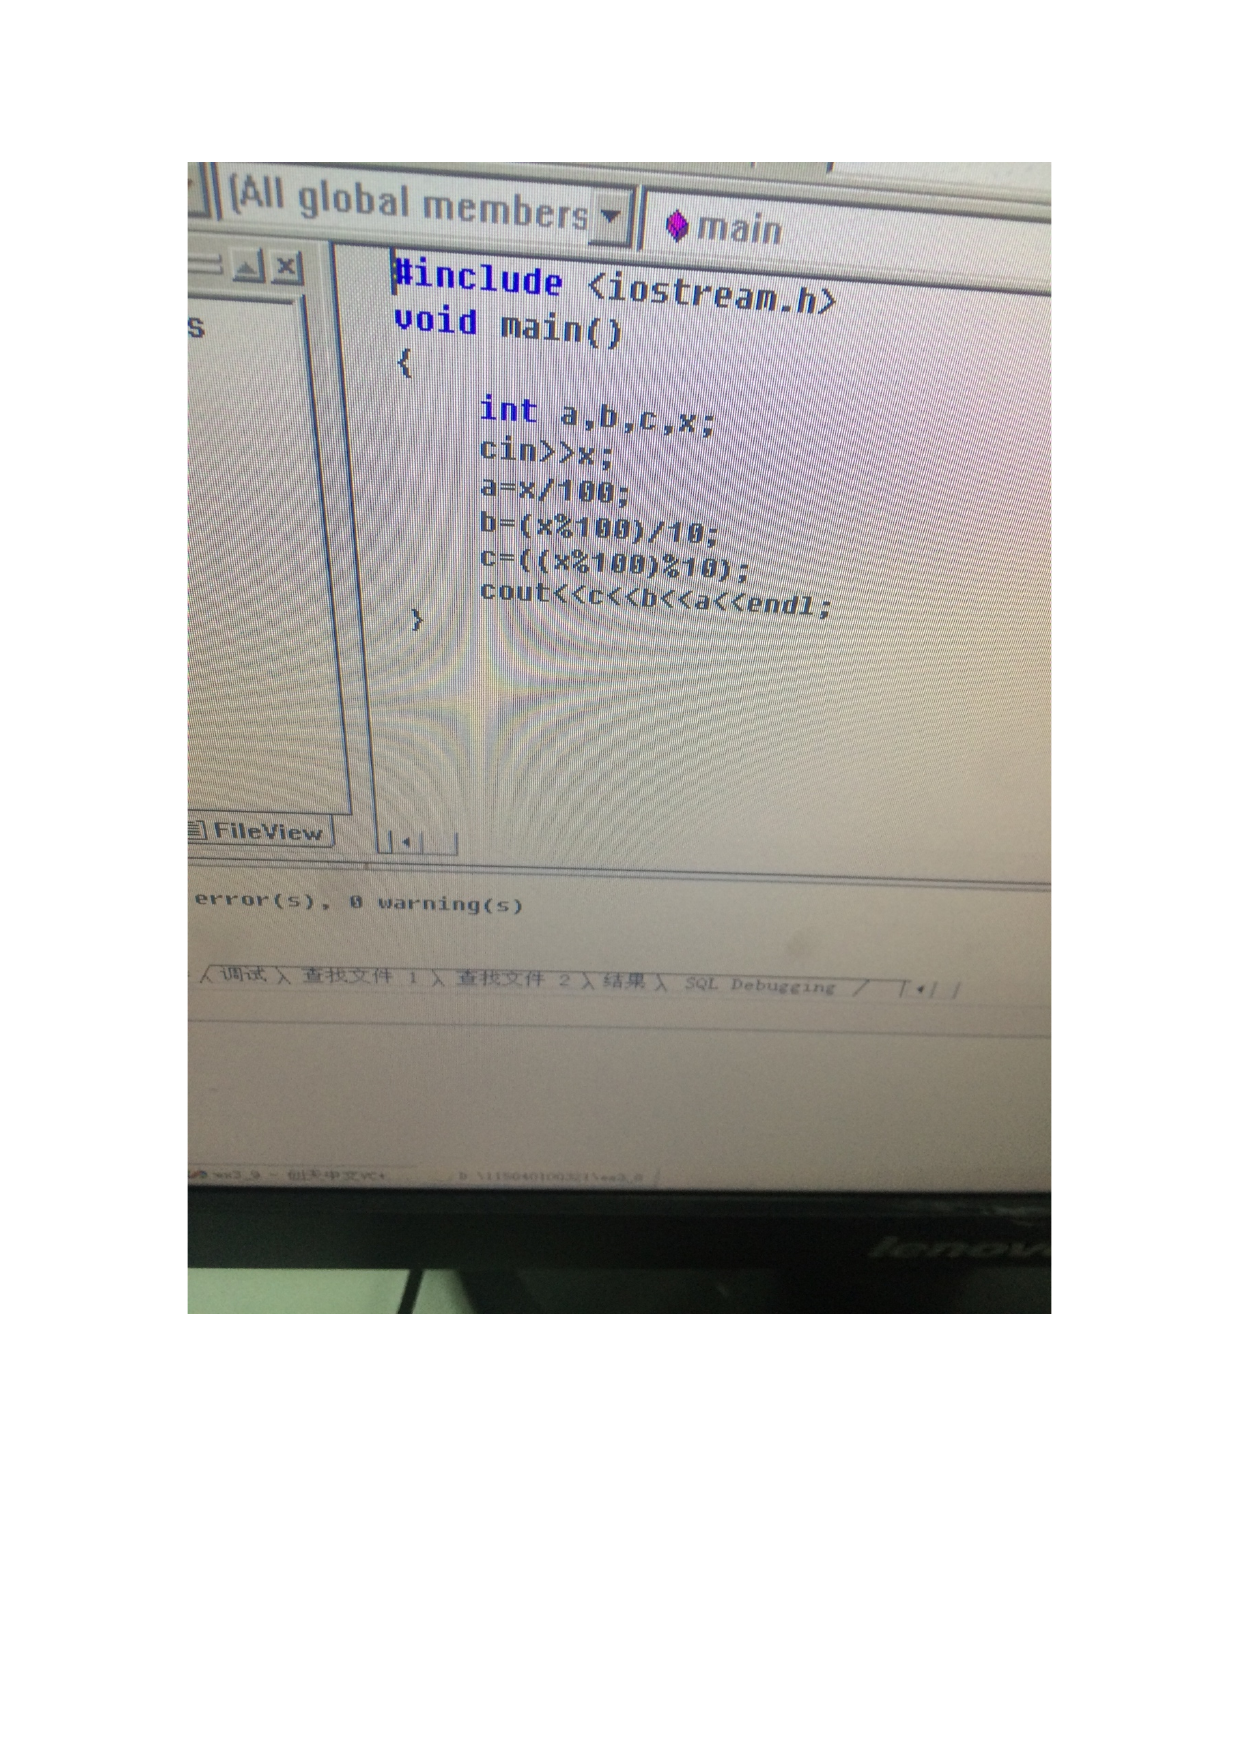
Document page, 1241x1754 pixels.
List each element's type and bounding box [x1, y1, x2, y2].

picture [187, 162, 1052, 1314]
